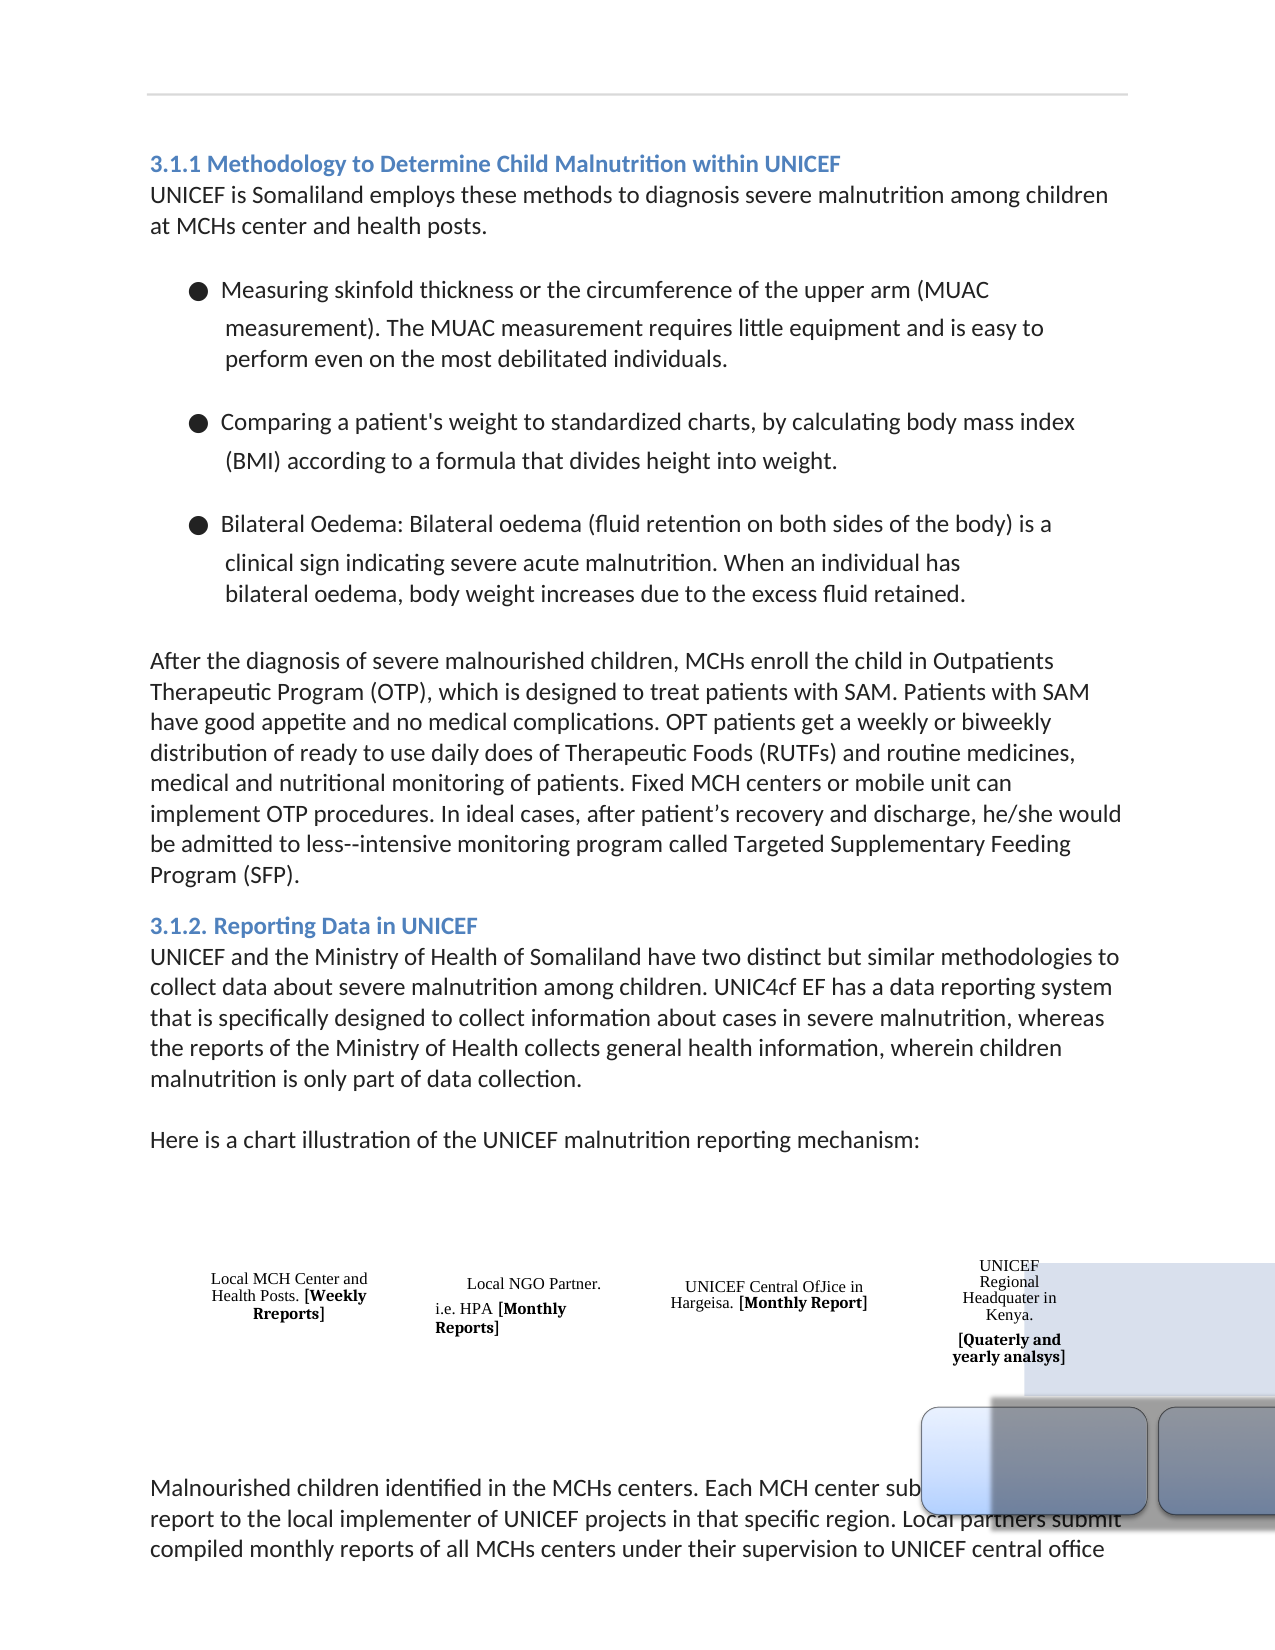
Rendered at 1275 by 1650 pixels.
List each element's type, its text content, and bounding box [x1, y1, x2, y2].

text UNICEF and the Ministry of Health of Somaliland have two distinct but similar methodologies to collect data about severe malnutrition among children. UNIC4cf EF has a data reporting system that is specifically designed to collect information about cases in severe malnutrition, whereas the reports of the Ministry of Health collects general health information, wherein children malnutrition is only part of data collection. [150, 941, 1123, 1093]
picture [913, 1324, 1275, 1605]
text UNICEF is Somaliland employs these methods to diagnosis severe malnutrition among children at MCHs center and health posts. [150, 179, 1112, 240]
text Local NGO Partner. [467, 1274, 634, 1293]
list Comparing a patient's weight to standardized charts, by calculating body mass index (BMI) according to a formula that divides height into weight. [187, 393, 1076, 475]
text UNICEF Central OfJice in Hargeisa. [Monthly Report] [670, 1279, 891, 1312]
list Reporting Data in UNICEF [149, 910, 1148, 941]
text After the diagnosis of severe malnourished children, MCHs enroll the child in Outpatients Therapeutic Program (OTP), which is designed to treat patients with SAM. Patients with SAM have good appetite and no medical complications. OPT patients get a weekly or biweekly distribution of ready to use daily does of Therapeutic Foods (RUTFs) and routine medicines, medical and nutritional monitoring of patients. Fixed MCH centers or mobile unit can implement OTP procedures. In ideal cases, after patient’s recovery and discharge, he/she would be admitted to less-­‐intensive monitoring program called Targeted Supplementary Feeding Program (SFP). [150, 645, 1124, 889]
text bilateral oedema, body weight increases due to the excess fluid retained. [225, 578, 1148, 608]
text Local MCH Center and Health Posts. [Weekly Rreports] [200, 1270, 378, 1323]
list Methodology to Determine Child Malnutrition within UNICEF [149, 148, 1148, 179]
list Measuring skinfold thickness or the circumference of the upper arm (MUAC measurement). The MUAC measurement requires little equipment and is easy to perform even on the most debilitated individuals. [187, 261, 1046, 373]
text Malnourished children identified in the MCHs centers. Each MCH center submits a monthly report to the local implementer of UNICEF projects in that specific region. Local partners submit compiled monthly reports of all MCHs centers under their supervision to UNICEF central office [150, 1472, 983, 1564]
list Bilateral Oedema: Bilateral oedema (fluid retention on both sides of the body) is a clinical sign indicating severe acute malnutrition. When an individual has [187, 496, 1053, 578]
text i.e. HPA [Monthly Reports] [435, 1298, 634, 1337]
text UNICEF Regional Headquater in Kenya. [950, 1258, 1068, 1324]
text Here is a chart illustration of the UNICEF malnutrition reporting mechanism: [150, 1124, 1148, 1155]
